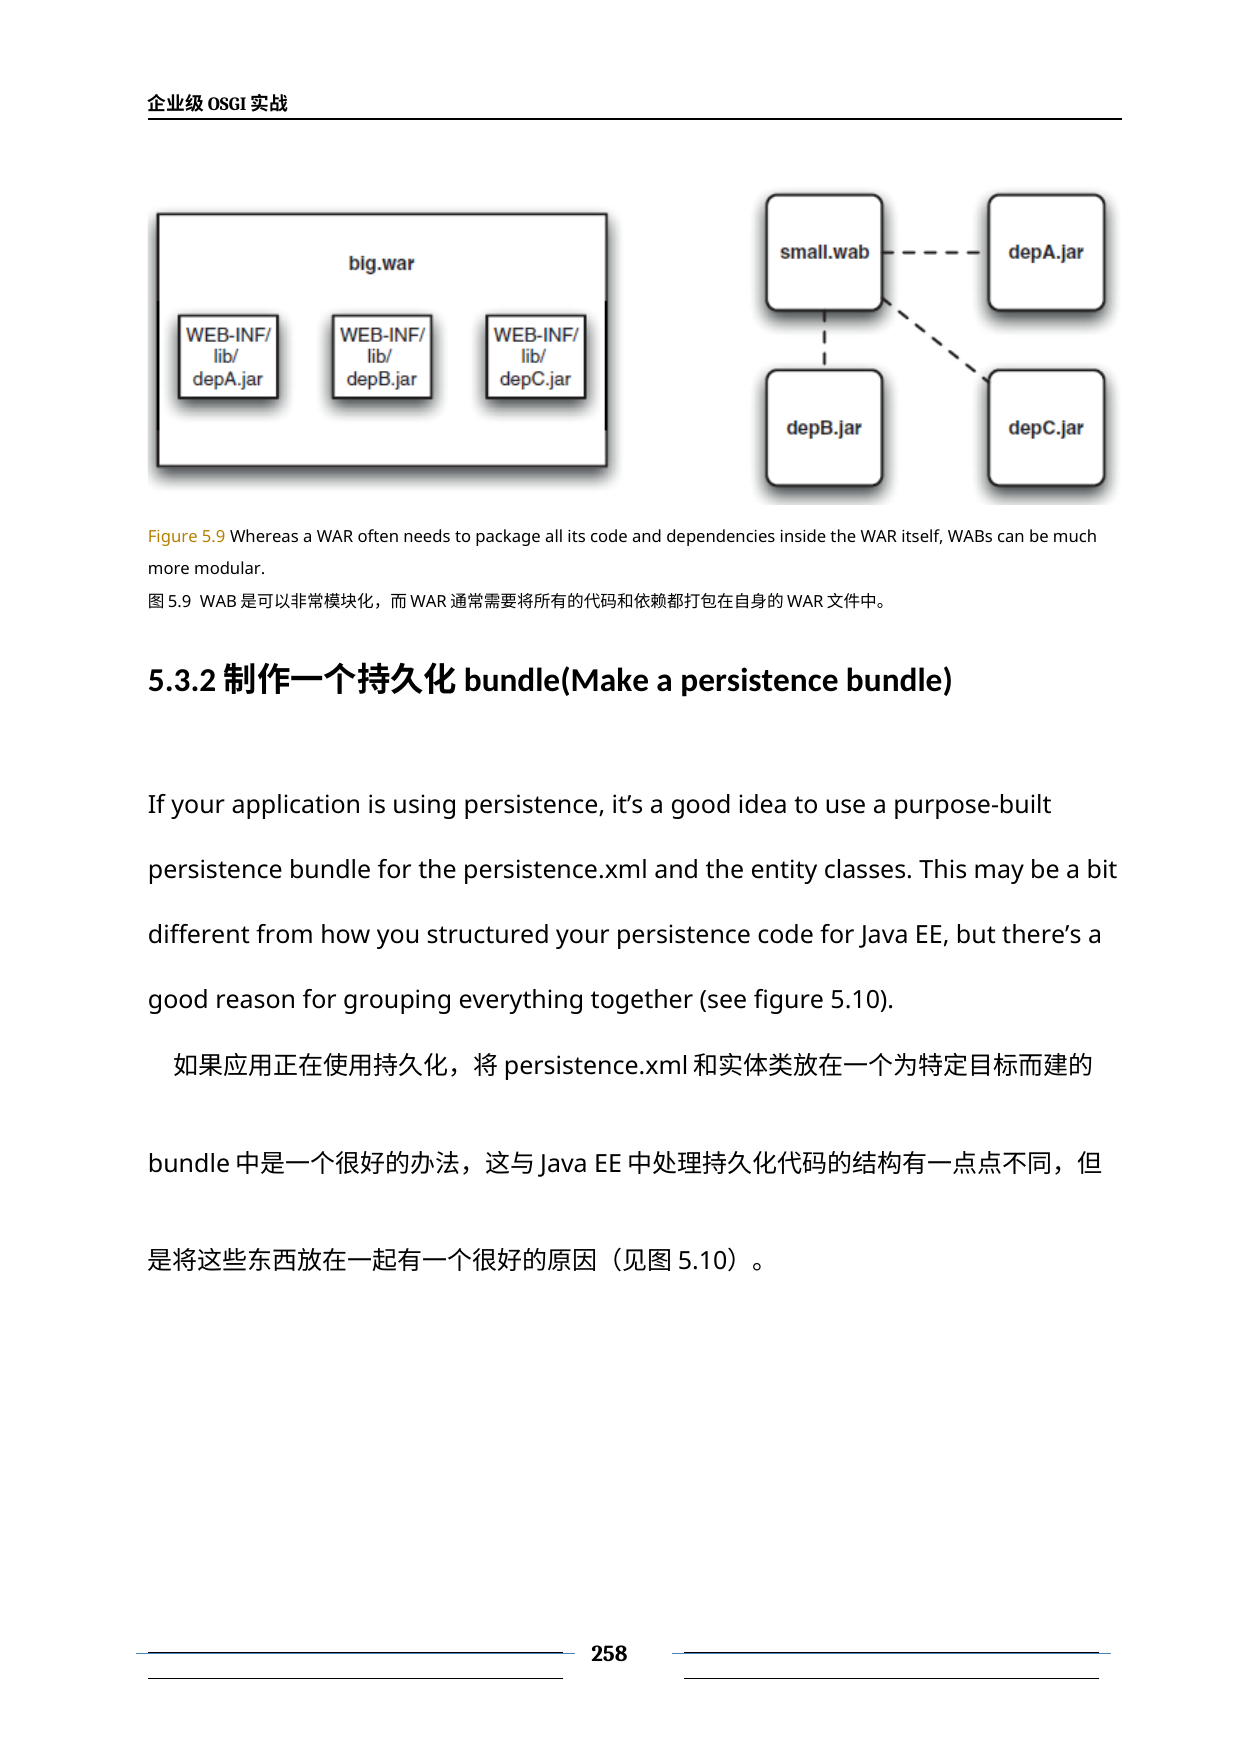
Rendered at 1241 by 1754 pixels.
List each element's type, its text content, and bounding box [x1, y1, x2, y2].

text 图5.9 WAB是可以非常模块化，而WAR通常需要将所有的代码和依赖都打包在自身的WAR文件中。 [148, 584, 1122, 617]
subtitle 5.3.2 制作一个持久化bundle(Make a persistence bundle) [148, 644, 1122, 709]
text Figure 5.9 Whereas a WAR often needs to package all its code and dependencies inside the WAR itself, WABs can be much more modular. [148, 519, 1122, 584]
text 如果应用正在使用持久化，将persistence.xml和实体类放在一个为特定目标而建的bundle中是一个很好的办法，这与Java EE中处理持久化代码的结构有一点点不同，但是将这些东西放在一起有一个很好的原因（见图5.10）。 [148, 1031, 1122, 1291]
picture [147, 176, 1122, 505]
text If your application is using persistence, it’s a good idea to use a purpose-built persistence bundle for the persistence.xml and the entity classes. This may be a bit different from how you structured your persistence code for Java EE, but there’s a good reason for grouping everything together (see figure 5.10). [148, 771, 1122, 1031]
